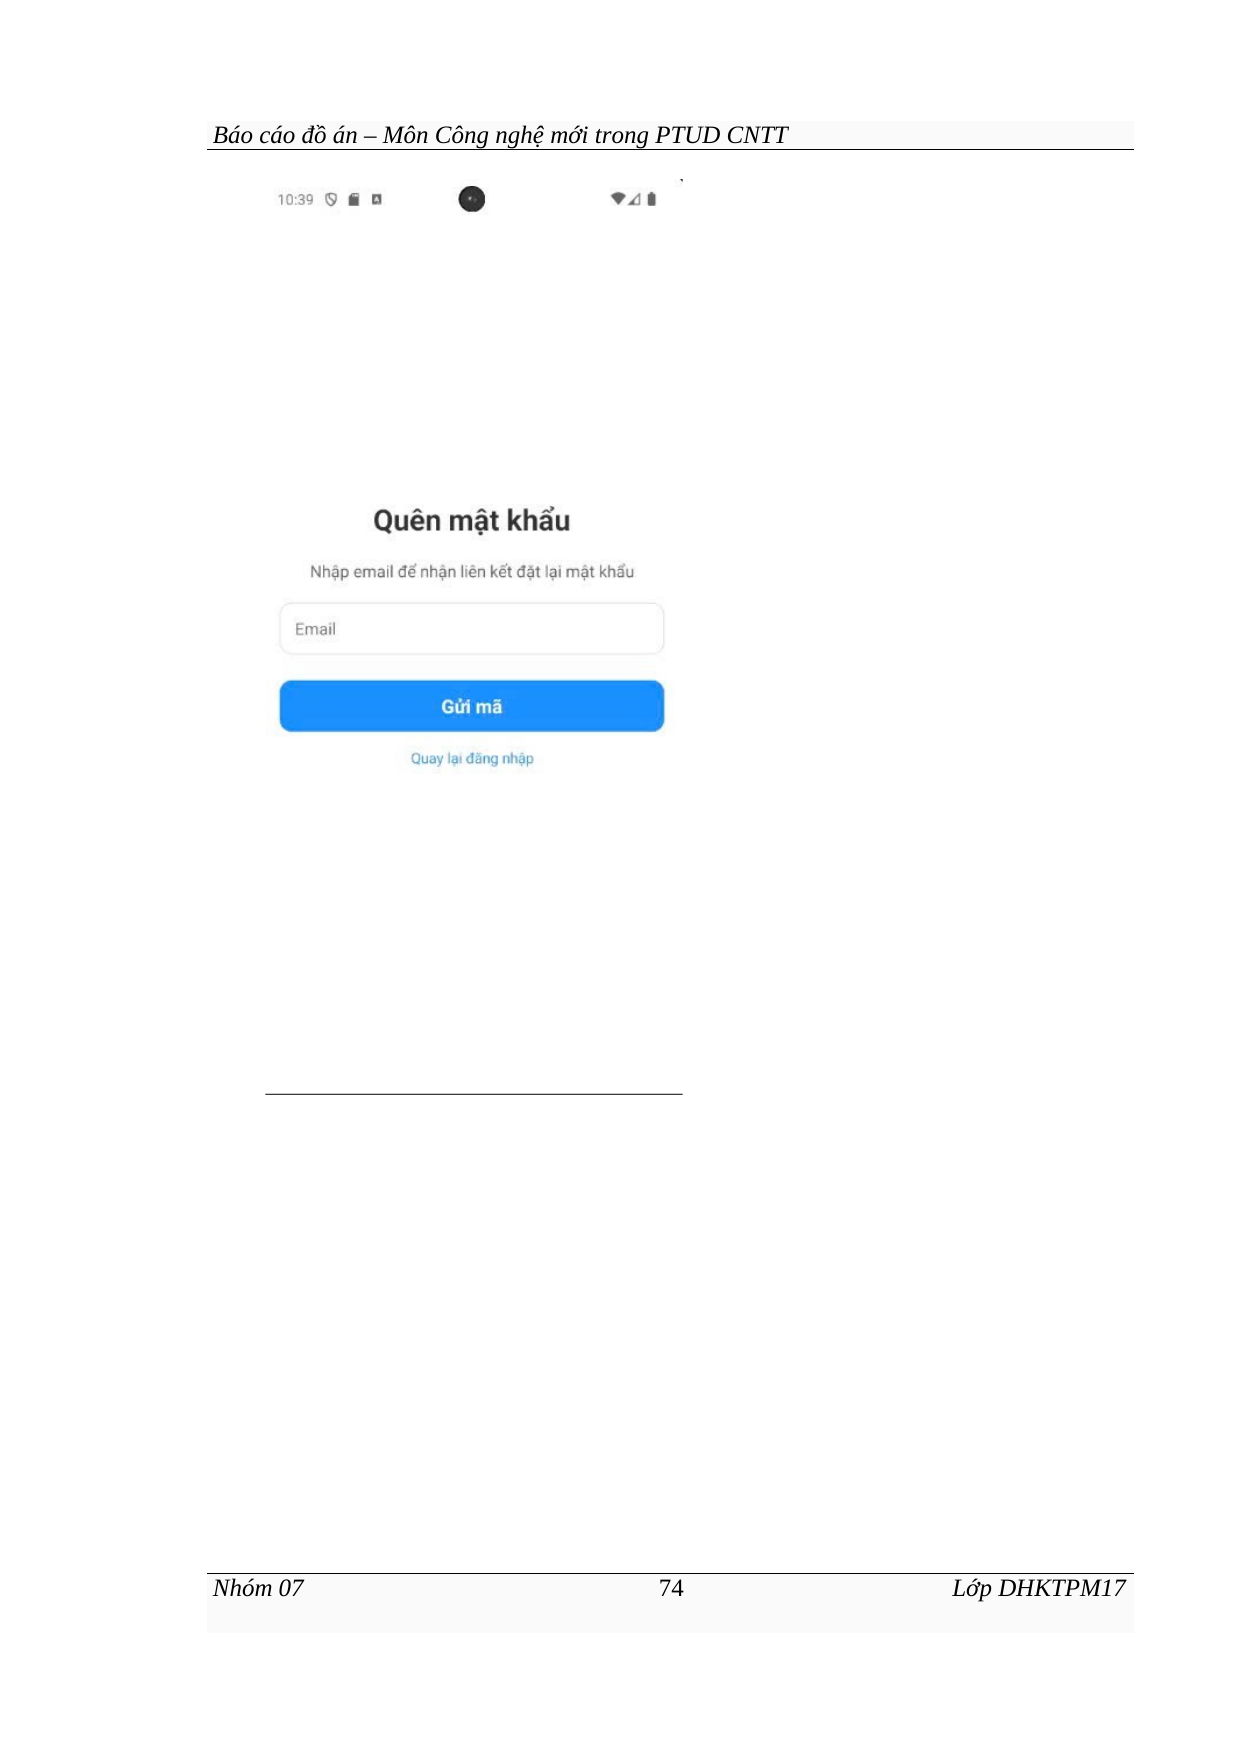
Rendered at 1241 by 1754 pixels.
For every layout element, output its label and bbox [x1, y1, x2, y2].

picture [265, 179, 683, 1095]
